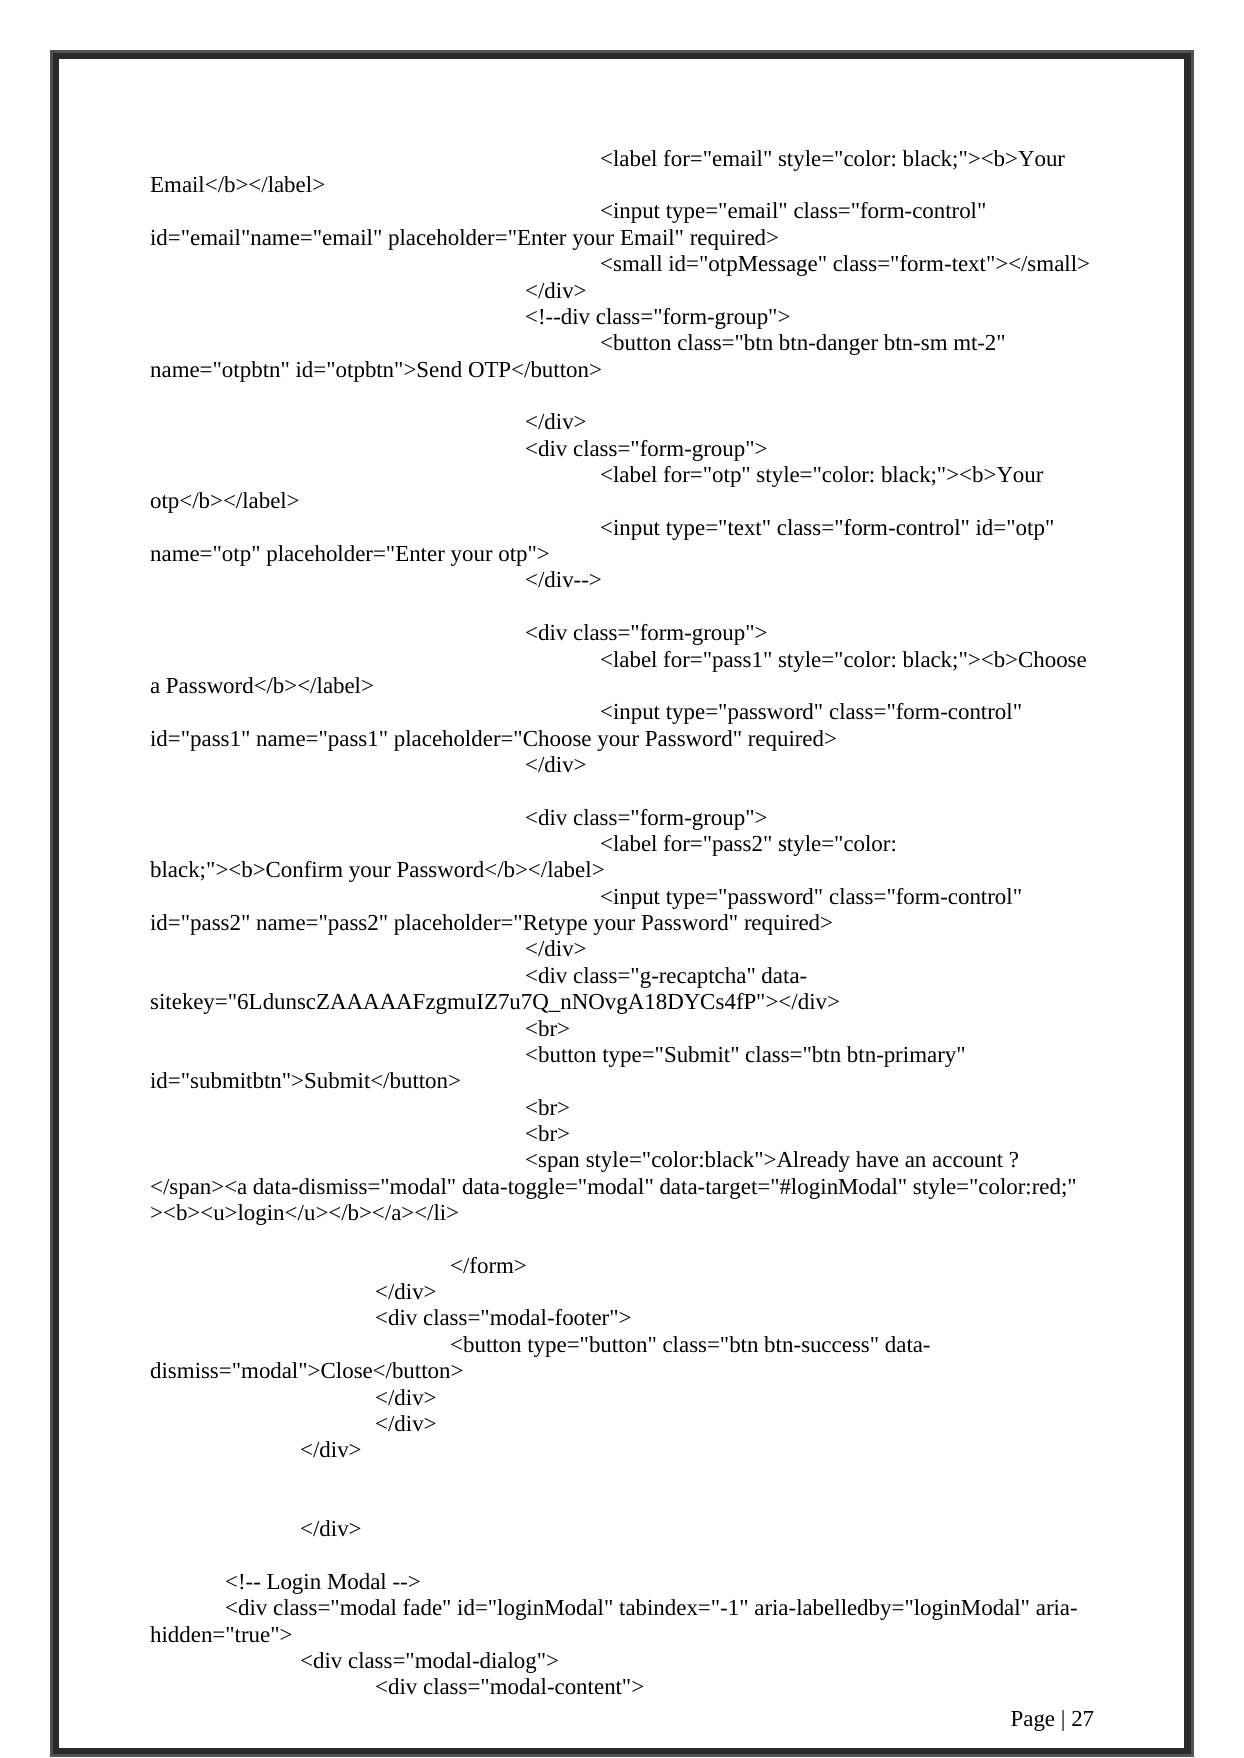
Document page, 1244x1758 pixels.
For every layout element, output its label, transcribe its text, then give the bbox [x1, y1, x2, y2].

text <button class="btn btn-danger btn-sm mt-2" name="otpbtn" id="otpbtn">Send OTP</button> [150, 329, 1094, 382]
text </div> [150, 1410, 1094, 1436]
text <!--div class="form-group"> [150, 303, 1094, 329]
text </div> [150, 1383, 1094, 1410]
text <input type="password" class="form-control" id="pass2" name="pass2" placeholder="Retype your Password" required> [150, 883, 1094, 936]
text <label for="email" style="color: black;"><b>Your Email</b></label> [150, 145, 1094, 198]
text <button type="Submit" class="btn btn-primary" id="submitbtn">Submit</button> [150, 1041, 1094, 1094]
text <small id="otpMessage" class="form-text"></small> [150, 250, 1094, 277]
text </div> [150, 936, 1094, 962]
text <div class="modal fade" id="loginModal" tabindex="-1" aria-labelledby="loginModal" aria-hidden="true"> [150, 1594, 1094, 1647]
text </div> [150, 277, 1094, 303]
text <input type="text" class="form-control" id="otp" name="otp" placeholder="Enter your otp"> [150, 514, 1094, 567]
text <!-- Login Modal --> [150, 1568, 1094, 1594]
text </div> [150, 408, 1094, 435]
text <input type="password" class="form-control" id="pass1" name="pass1" placeholder="Choose your Password" required> [150, 698, 1094, 751]
text <div class="form-group"> [150, 804, 1094, 830]
text <div class="form-group"> [150, 435, 1094, 461]
text <br> [150, 1014, 1094, 1041]
text </div> [150, 751, 1094, 777]
text </form> [150, 1252, 1094, 1278]
text </div--> [150, 567, 1094, 593]
text <br> [150, 1120, 1094, 1146]
text <label for="pass1" style="color: black;"><b>Choose a Password</b></label> [150, 646, 1094, 698]
text <label for="pass2" style="color: black;"><b>Confirm your Password</b></label> [150, 830, 1094, 883]
text <input type="email" class="form-control" id="email"name="email" placeholder="Enter your Email" required> [150, 198, 1094, 250]
text </div> [150, 1278, 1094, 1304]
text <div class="g-recaptcha" data-sitekey="6LdunscZAAAAAFzgmuIZ7u7Q_nNOvgA18DYCs4fP"></div> [150, 962, 1094, 1014]
text <br> [150, 1094, 1094, 1120]
text <div class="form-group"> [150, 619, 1094, 646]
text <div class="modal-footer"> [150, 1304, 1094, 1331]
text <span style="color:black">Already have an account ? </span><a data-dismiss="modal" data-toggle="modal" data-target="#loginModal" style="color:red;" ><b><u>login</u></b></a></li> [150, 1146, 1094, 1225]
text <div class="modal-content"> [150, 1673, 1094, 1700]
text <button type="button" class="btn btn-success" data-dismiss="modal">Close</button> [150, 1331, 1094, 1383]
text </div> [150, 1436, 1094, 1463]
text <div class="modal-dialog"> [150, 1647, 1094, 1673]
text <label for="otp" style="color: black;"><b>Your otp</b></label> [150, 461, 1094, 514]
text </div> [150, 1515, 1094, 1542]
